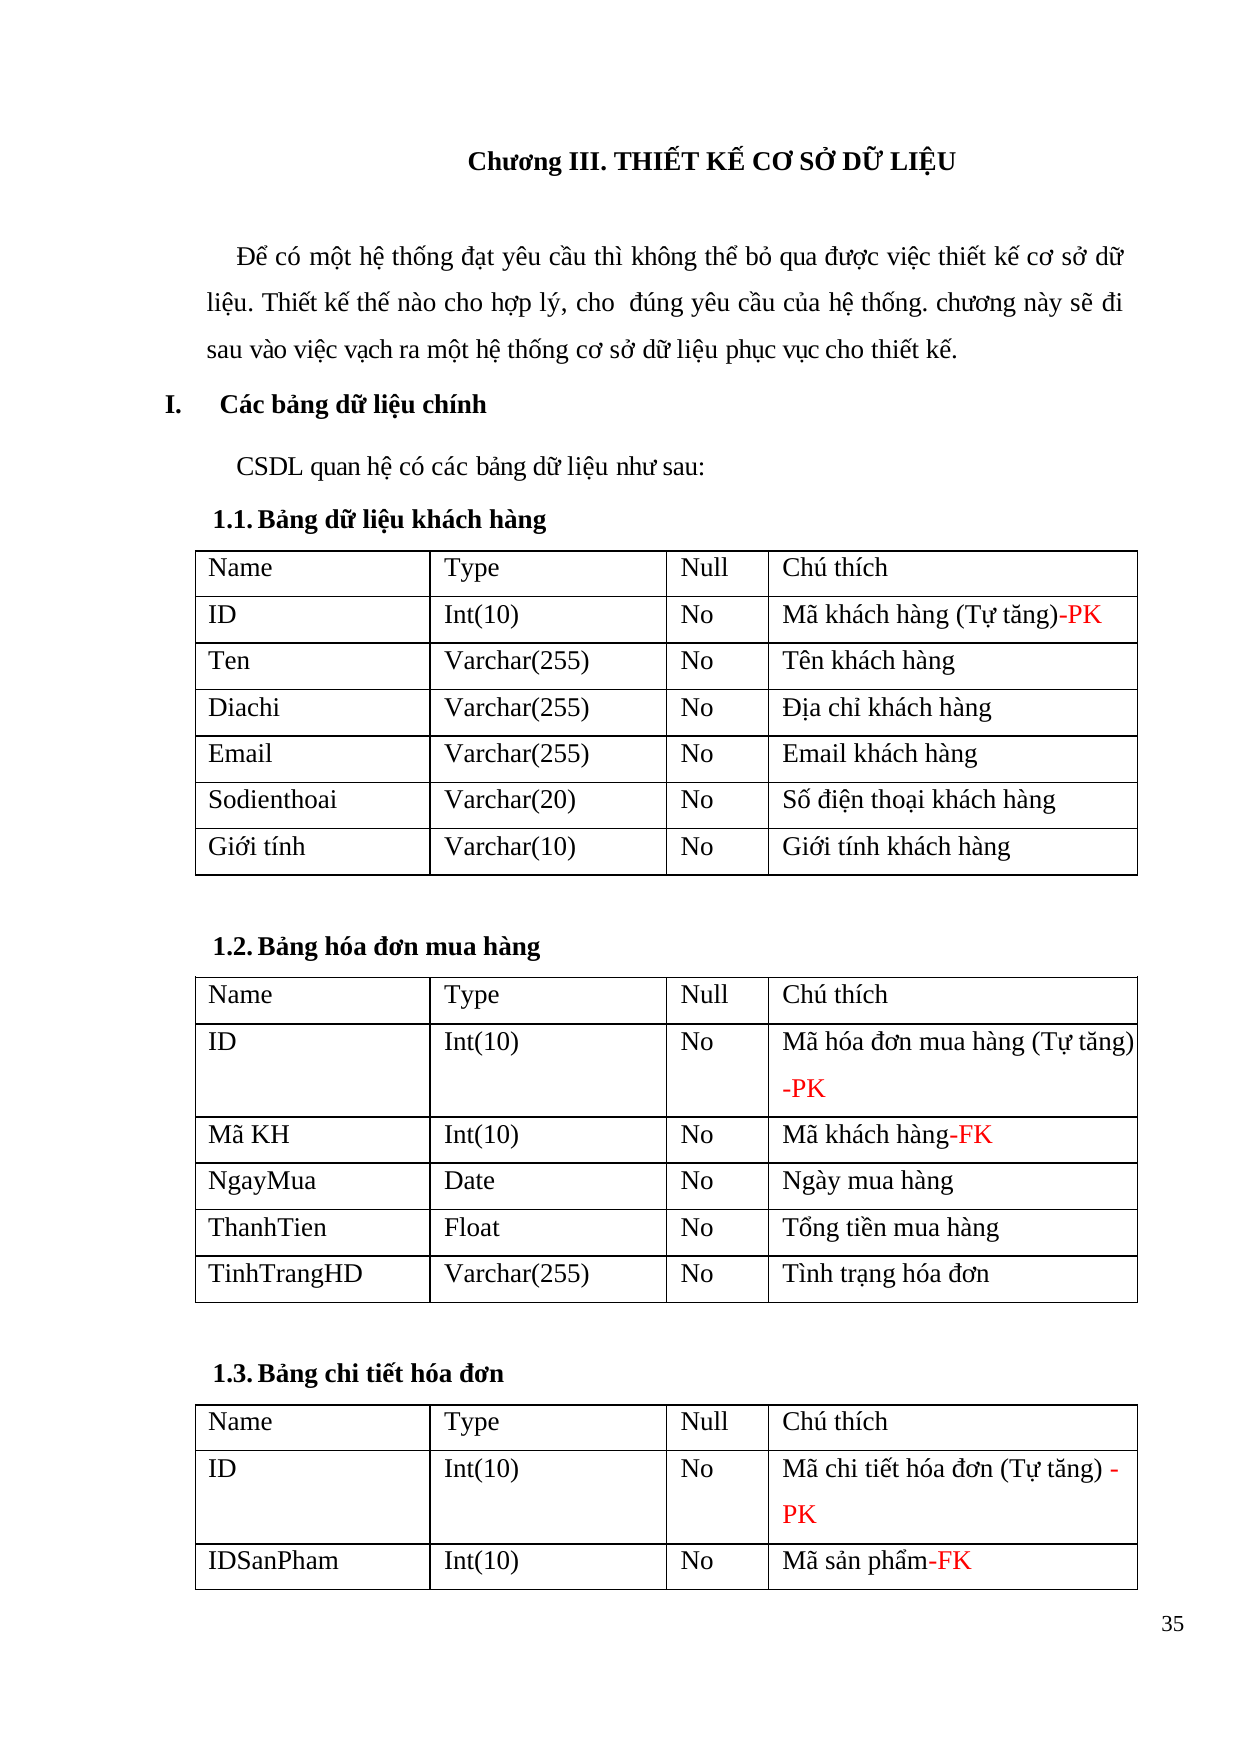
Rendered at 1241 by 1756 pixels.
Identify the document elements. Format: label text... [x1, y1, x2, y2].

table_cell No [667, 644, 768, 689]
table_cell Int(10) [431, 1545, 666, 1589]
table_cell ThanhTien [196, 1210, 429, 1255]
table_cell No [667, 1164, 768, 1208]
subtitle Bảng hóa đơn mua hàng [212, 930, 1184, 961]
table_cell Float [431, 1210, 666, 1255]
table_cell Mã hóa đơn mua hàng (Tự tăng) -PK [769, 1025, 1137, 1116]
table_cell TinhTrangHD [196, 1257, 429, 1302]
table_header Chú thích [769, 552, 1137, 596]
table_cell Ten [196, 644, 429, 689]
table_header Chú thích [769, 978, 1137, 1023]
subtitle Chương III. THIẾT KẾ CƠ SỞ DỮ LIỆU [240, 146, 1184, 177]
table_cell Mã KH [196, 1118, 429, 1162]
table_cell Varchar(255) [431, 737, 666, 782]
table_cell No [667, 1451, 768, 1543]
table_cell Mã khách hàng (Tự tăng)-PK [769, 597, 1137, 642]
table_cell Varchar(255) [431, 1257, 666, 1302]
table_cell ID [196, 1025, 429, 1116]
table_cell No [667, 1025, 768, 1116]
text Để có một hệ thống đạt yêu cầu thì không thể bỏ qua được việc thiết kế cơ sở dữ liệu. Thiết kế thế nào cho hợp lý, cho đúng yêu cầu của hệ thống. chương này sẽ đi sau vào việc vạch ra một hệ thống cơ sở dữ liệu phục vục cho thiết kế. [206, 239, 1123, 364]
table_header Type [431, 978, 666, 1023]
table_header Name [196, 978, 429, 1023]
table_cell No [667, 737, 768, 782]
table_cell No [667, 1210, 768, 1255]
table_cell No [667, 690, 768, 735]
table_cell Varchar(255) [431, 644, 666, 689]
table_cell Email [196, 737, 429, 782]
table_header Type [431, 1406, 666, 1450]
table_cell Địa chỉ khách hàng [769, 690, 1137, 735]
table_cell ID [196, 597, 429, 642]
table_cell Diachi [196, 690, 429, 735]
table_cell Mã chi tiết hóa đơn (Tự tăng) -PK [769, 1451, 1137, 1543]
table_cell Varchar(255) [431, 690, 666, 735]
table_cell Tổng tiền mua hàng [769, 1210, 1137, 1255]
table_cell No [667, 829, 768, 874]
table_cell No [667, 1545, 768, 1589]
table_cell Int(10) [431, 1025, 666, 1116]
table_cell Int(10) [431, 1118, 666, 1162]
table_cell Giới tính khách hàng [769, 829, 1137, 874]
subtitle Các bảng dữ liệu chính [182, 388, 1184, 419]
table_cell Int(10) [431, 597, 666, 642]
table_cell Số điện thoại khách hàng [769, 783, 1137, 828]
subtitle Bảng dữ liệu khách hàng [212, 503, 1184, 534]
table_cell NgayMua [196, 1164, 429, 1208]
table_cell No [667, 1118, 768, 1162]
table_header Type [431, 552, 666, 596]
table_cell Mã sản phẩm-FK [769, 1545, 1137, 1589]
table_cell Tình trạng hóa đơn [769, 1257, 1137, 1302]
table_cell No [667, 597, 768, 642]
table_cell Email khách hàng [769, 737, 1137, 782]
table_header Null [667, 978, 768, 1023]
table_cell Varchar(10) [431, 829, 666, 874]
table_cell Date [431, 1164, 666, 1208]
table_cell Mã khách hàng-FK [769, 1118, 1137, 1162]
table_cell Tên khách hàng [769, 644, 1137, 689]
table_cell Int(10) [431, 1451, 666, 1543]
table_header Name [196, 552, 429, 596]
table_cell IDSanPham [196, 1545, 429, 1589]
table_header Null [667, 552, 768, 596]
text CSDL quan hệ có các bảng dữ liệu như sau: [206, 450, 1123, 481]
subtitle Bảng chi tiết hóa đơn [212, 1357, 1184, 1388]
table_cell ID [196, 1451, 429, 1543]
table_header Null [667, 1406, 768, 1450]
table_cell Ngày mua hàng [769, 1164, 1137, 1208]
table_cell No [667, 1257, 768, 1302]
table_header Name [196, 1406, 429, 1450]
table_cell Varchar(20) [431, 783, 666, 828]
table_cell Giới tính [196, 829, 429, 874]
table_header Chú thích [769, 1406, 1137, 1450]
table_cell No [667, 783, 768, 828]
table_cell Sodienthoai [196, 783, 429, 828]
